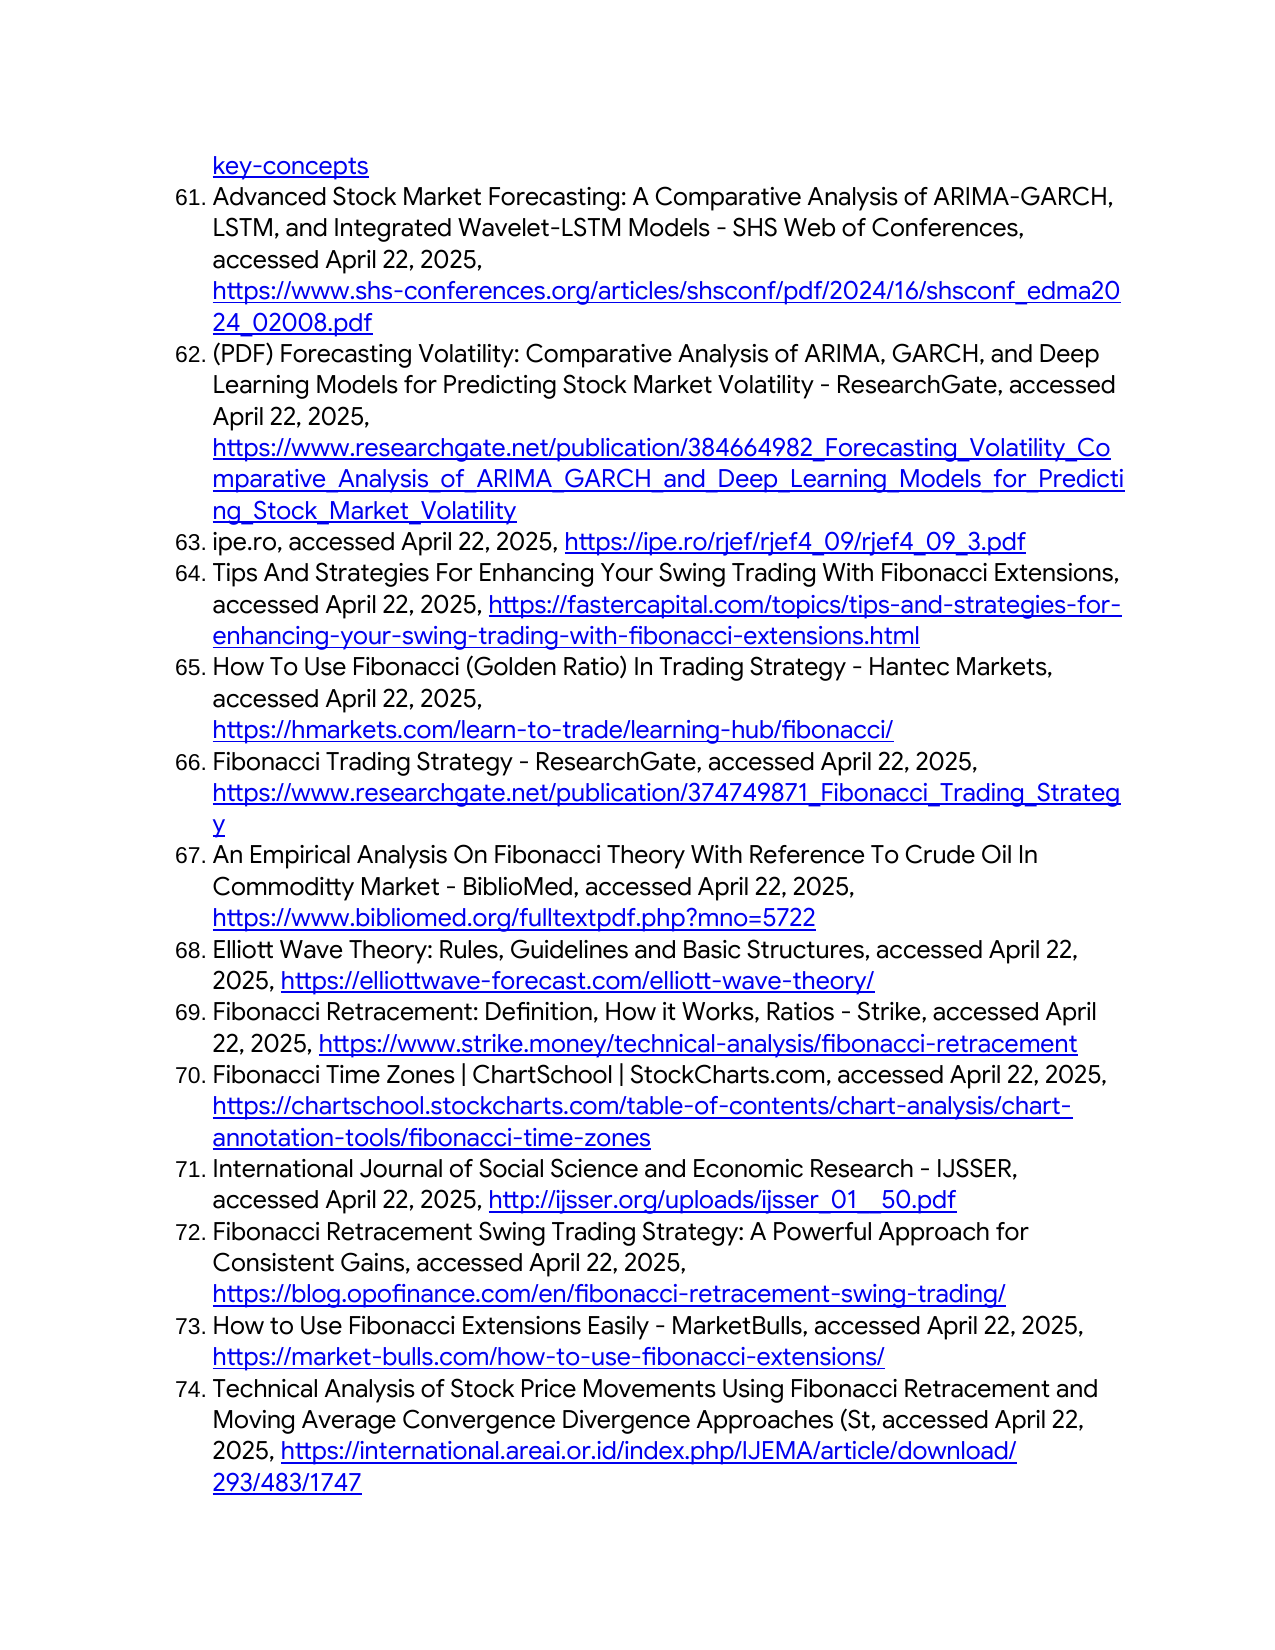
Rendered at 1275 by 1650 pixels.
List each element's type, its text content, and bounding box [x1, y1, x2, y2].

list (PDF) Forecasting Volatility: Comparative Analysis of ARIMA, GARCH, and Deep Learning Models for Predicting Stock Market Volatility - ResearchGate, accessed April 22, 2025, https://www.researchgate.net/publication/384664982_Forecasting_Volatility_Comparative_Analysis_of_ARIMA_GARCH_and_Deep_Learning_Models_for_Predicting_Stock_Market_Volatility [175, 338, 1125, 526]
list Fibonacci Time Zones | ChartSchool | StockCharts.com, accessed April 22, 2025, https://chartschool.stockcharts.com/table-of-contents/chart-analysis/chart-annotation-tools/fibonacci-time-zones [175, 1059, 1125, 1153]
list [175, 150, 1125, 181]
list Advanced Stock Market Forecasting: A Comparative Analysis of ARIMA-GARCH, LSTM, and Integrated Wavelet-LSTM Models - SHS Web of Conferences, accessed April 22, 2025, https://www.shs-conferences.org/articles/shsconf/pdf/2024/16/shsconf_edma2024_02008.pdf [175, 181, 1125, 338]
list Fibonacci Trading Strategy - ResearchGate, accessed April 22, 2025, https://www.researchgate.net/publication/374749871_Fibonacci_Trading_Strategy [175, 746, 1125, 840]
list ipe.ro, accessed April 22, 2025, https://ipe.ro/rjef/rjef4_09/rjef4_09_3.pdf [175, 526, 1125, 558]
list International Journal of Social Science and Economic Research - IJSSER, accessed April 22, 2025, http://ijsser.org/uploads/ijsser_01__50.pdf [175, 1153, 1125, 1216]
list An Empirical Analysis On Fibonacci Theory With Reference To Crude Oil In Commoditty Market - BiblioMed, accessed April 22, 2025, https://www.bibliomed.org/fulltextpdf.php?mno=5722 [175, 840, 1125, 934]
list Elliott Wave Theory: Rules, Guidelines and Basic Structures, accessed April 22, 2025, https://elliottwave-forecast.com/elliott-wave-theory/ [175, 934, 1125, 997]
list How to Use Fibonacci Extensions Easily - MarketBulls, accessed April 22, 2025, https://market-bulls.com/how-to-use-fibonacci-extensions/ [175, 1310, 1125, 1373]
list Tips And Strategies For Enhancing Your Swing Trading With Fibonacci Extensions, accessed April 22, 2025, https://fastercapital.com/topics/tips-and-strategies-for-enhancing-your-swing-trading-with-fibonacci-extensions.html [175, 558, 1125, 652]
list Fibonacci Retracement Swing Trading Strategy: A Powerful Approach for Consistent Gains, accessed April 22, 2025, https://blog.opofinance.com/en/fibonacci-retracement-swing-trading/ [175, 1216, 1125, 1310]
list Technical Analysis of Stock Price Movements Using Fibonacci Retracement and Moving Average Convergence Divergence Approaches (St, accessed April 22, 2025, https://international.areai.or.id/index.php/IJEMA/article/download/293/483/1747 [175, 1373, 1125, 1498]
list How To Use Fibonacci (Golden Ratio) In Trading Strategy - Hantec Markets, accessed April 22, 2025, https://hmarkets.com/learn-to-trade/learning-hub/fibonacci/ [175, 652, 1125, 746]
list Fibonacci Retracement: Definition, How it Works, Ratios - Strike, accessed April 22, 2025, https://www.strike.money/technical-analysis/fibonacci-retracement [175, 997, 1125, 1059]
